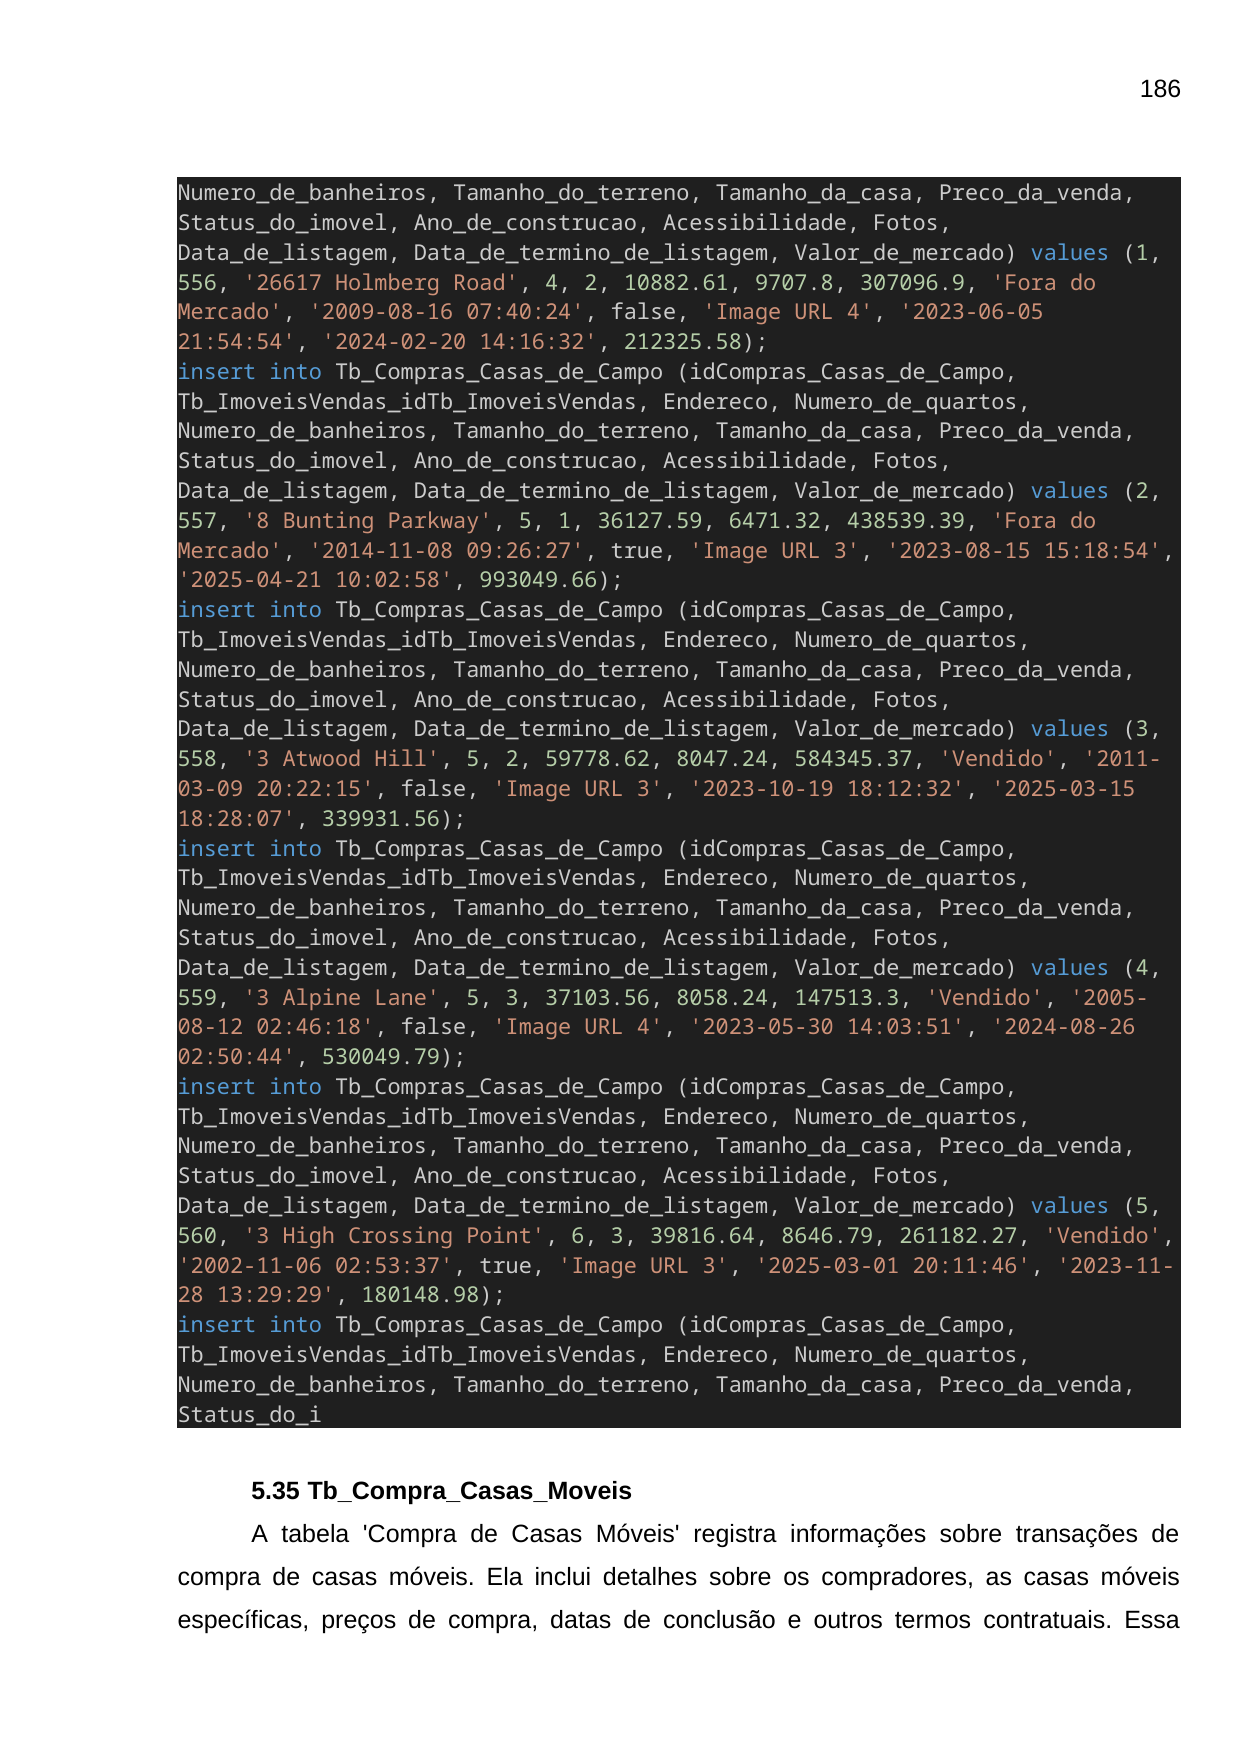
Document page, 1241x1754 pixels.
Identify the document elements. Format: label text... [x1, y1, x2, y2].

list Tb_Compra_Casas_Moveis [251, 1476, 1181, 1504]
text insert into Tb_Compras_Casas_de_Campo (idCompras_Casas_de_Campo, Tb_ImoveisVendas_idTb_ImoveisVendas, Endereco, Numero_de_quartos, Numero_de_banheiros, Tamanho_do_terreno, Tamanho_da_casa, Preco_da_venda, Status_do_imovel, Ano_de_construcao, Acessibilidade, Fotos, Data_de_listagem, Data_de_termino_de_listagem, Valor_de_mercado) values (4, 559, '3 Alpine Lane', 5, 3, 37103.56, 8058.24, 147513.3, 'Vendido', '2005-08-12 02:46:18', false, 'Image URL 4', '2023-05-30 14:03:51', '2024-08-26 02:50:44', 530049.79); [177, 833, 1181, 1071]
text insert into Tb_Compras_Casas_de_Campo (idCompras_Casas_de_Campo, Tb_ImoveisVendas_idTb_ImoveisVendas, Endereco, Numero_de_quartos, Numero_de_banheiros, Tamanho_do_terreno, Tamanho_da_casa, Preco_da_venda, Status_do_imovel, Ano_de_construcao, Acessibilidade, Fotos, Data_de_listagem, Data_de_termino_de_listagem, Valor_de_mercado) values (2, 557, '8 Bunting Parkway', 5, 1, 36127.59, 6471.32, 438539.39, 'Fora do Mercado', '2014-11-08 09:26:27', true, 'Image URL 3', '2023-08-15 15:18:54', '2025-04-21 10:02:58', 993049.66); [177, 356, 1181, 594]
text insert into Tb_Compras_Casas_de_Campo (idCompras_Casas_de_Campo, Tb_ImoveisVendas_idTb_ImoveisVendas, Endereco, Numero_de_quartos, Numero_de_banheiros, Tamanho_do_terreno, Tamanho_da_casa, Preco_da_venda, Status_do_imovel, Ano_de_construcao, Acessibilidade, Fotos, Data_de_listagem, Data_de_termino_de_listagem, Valor_de_mercado) values (3, 558, '3 Atwood Hill', 5, 2, 59778.62, 8047.24, 584345.37, 'Vendido', '2011-03-09 20:22:15', false, 'Image URL 3', '2023-10-19 18:12:32', '2025-03-15 18:28:07', 339931.56); [177, 594, 1181, 833]
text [177, 177, 1181, 356]
text insert into Tb_Compras_Casas_de_Campo (idCompras_Casas_de_Campo, Tb_ImoveisVendas_idTb_ImoveisVendas, Endereco, Numero_de_quartos, Numero_de_banheiros, Tamanho_do_terreno, Tamanho_da_casa, Preco_da_venda, Status_do_i [177, 1309, 1181, 1428]
text insert into Tb_Compras_Casas_de_Campo (idCompras_Casas_de_Campo, Tb_ImoveisVendas_idTb_ImoveisVendas, Endereco, Numero_de_quartos, Numero_de_banheiros, Tamanho_do_terreno, Tamanho_da_casa, Preco_da_venda, Status_do_imovel, Ano_de_construcao, Acessibilidade, Fotos, Data_de_listagem, Data_de_termino_de_listagem, Valor_de_mercado) values (5, 560, '3 High Crossing Point', 6, 3, 39816.64, 8646.79, 261182.27, 'Vendido', '2002-11-06 02:53:37', true, 'Image URL 3', '2025-03-01 20:11:46', '2023-11-28 13:29:29', 180148.98); [177, 1071, 1181, 1309]
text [177, 1519, 1181, 1634]
